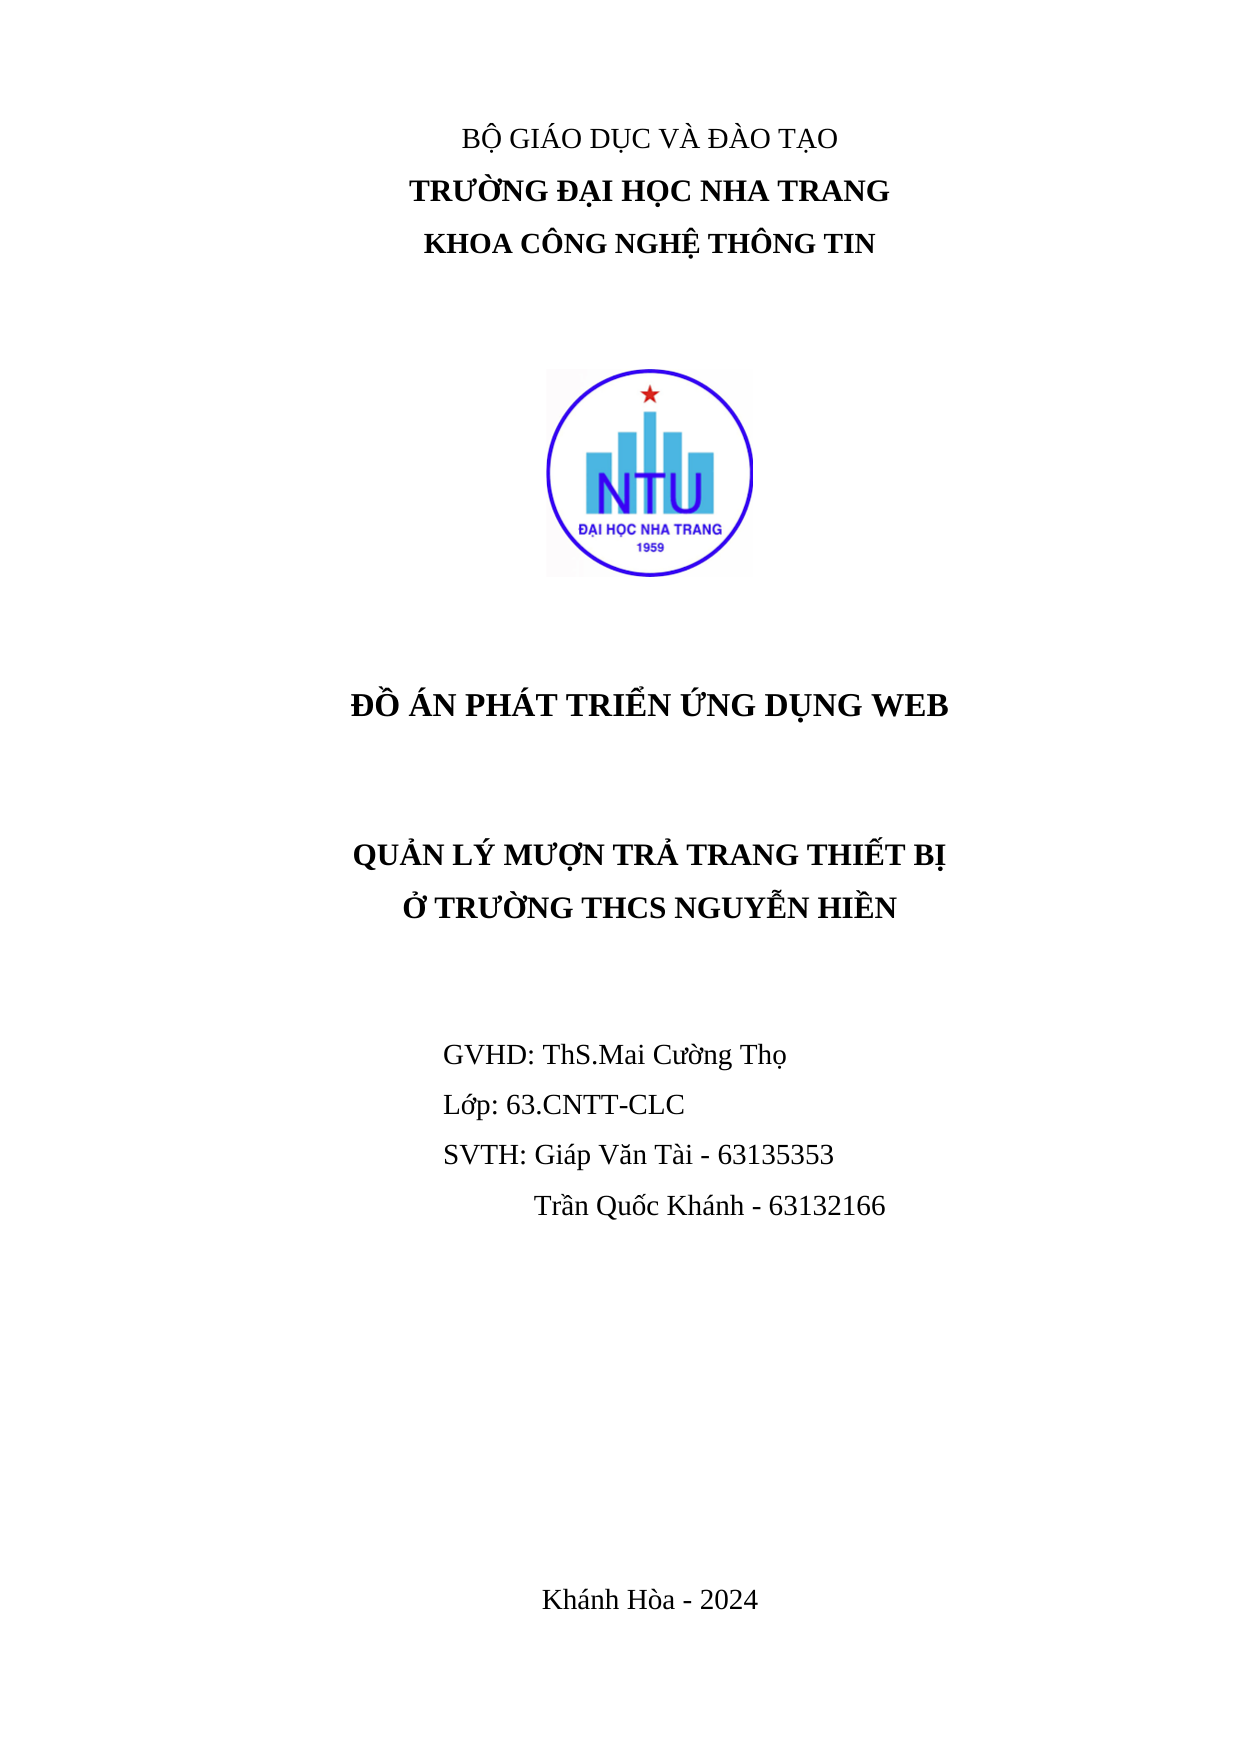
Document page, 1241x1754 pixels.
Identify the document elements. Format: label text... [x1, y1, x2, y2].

text GVHD: ThS.Mai Cường Thọ [177, 1037, 1122, 1070]
text BỘ GIÁO DỤC VÀ ĐÀO TẠO [177, 122, 1122, 155]
text TRƯỜNG ĐẠI HỌC NHA TRANG [177, 172, 1122, 208]
text Ở TRƯỜNG THCS NGUYỄN HIỀN [177, 890, 1122, 926]
text QUẢN LÝ MƯỢN TRẢ TRANG THIẾT BỊ [177, 836, 1122, 872]
text Lớp: 63.CNTT-CLC [177, 1087, 1122, 1121]
text Trần Quốc Khánh - 63132166 [177, 1188, 1122, 1221]
text ĐỒ ÁN PHÁT TRIỂN ỨNG DỤNG WEB [177, 685, 1122, 723]
text SVTH: Giáp Văn Tài - 63135353 [177, 1137, 1122, 1171]
picture [546, 369, 753, 577]
text KHOA CÔNG NGHỆ THÔNG TIN [177, 226, 1122, 259]
text Khánh Hòa - 2024 [177, 1582, 1122, 1615]
